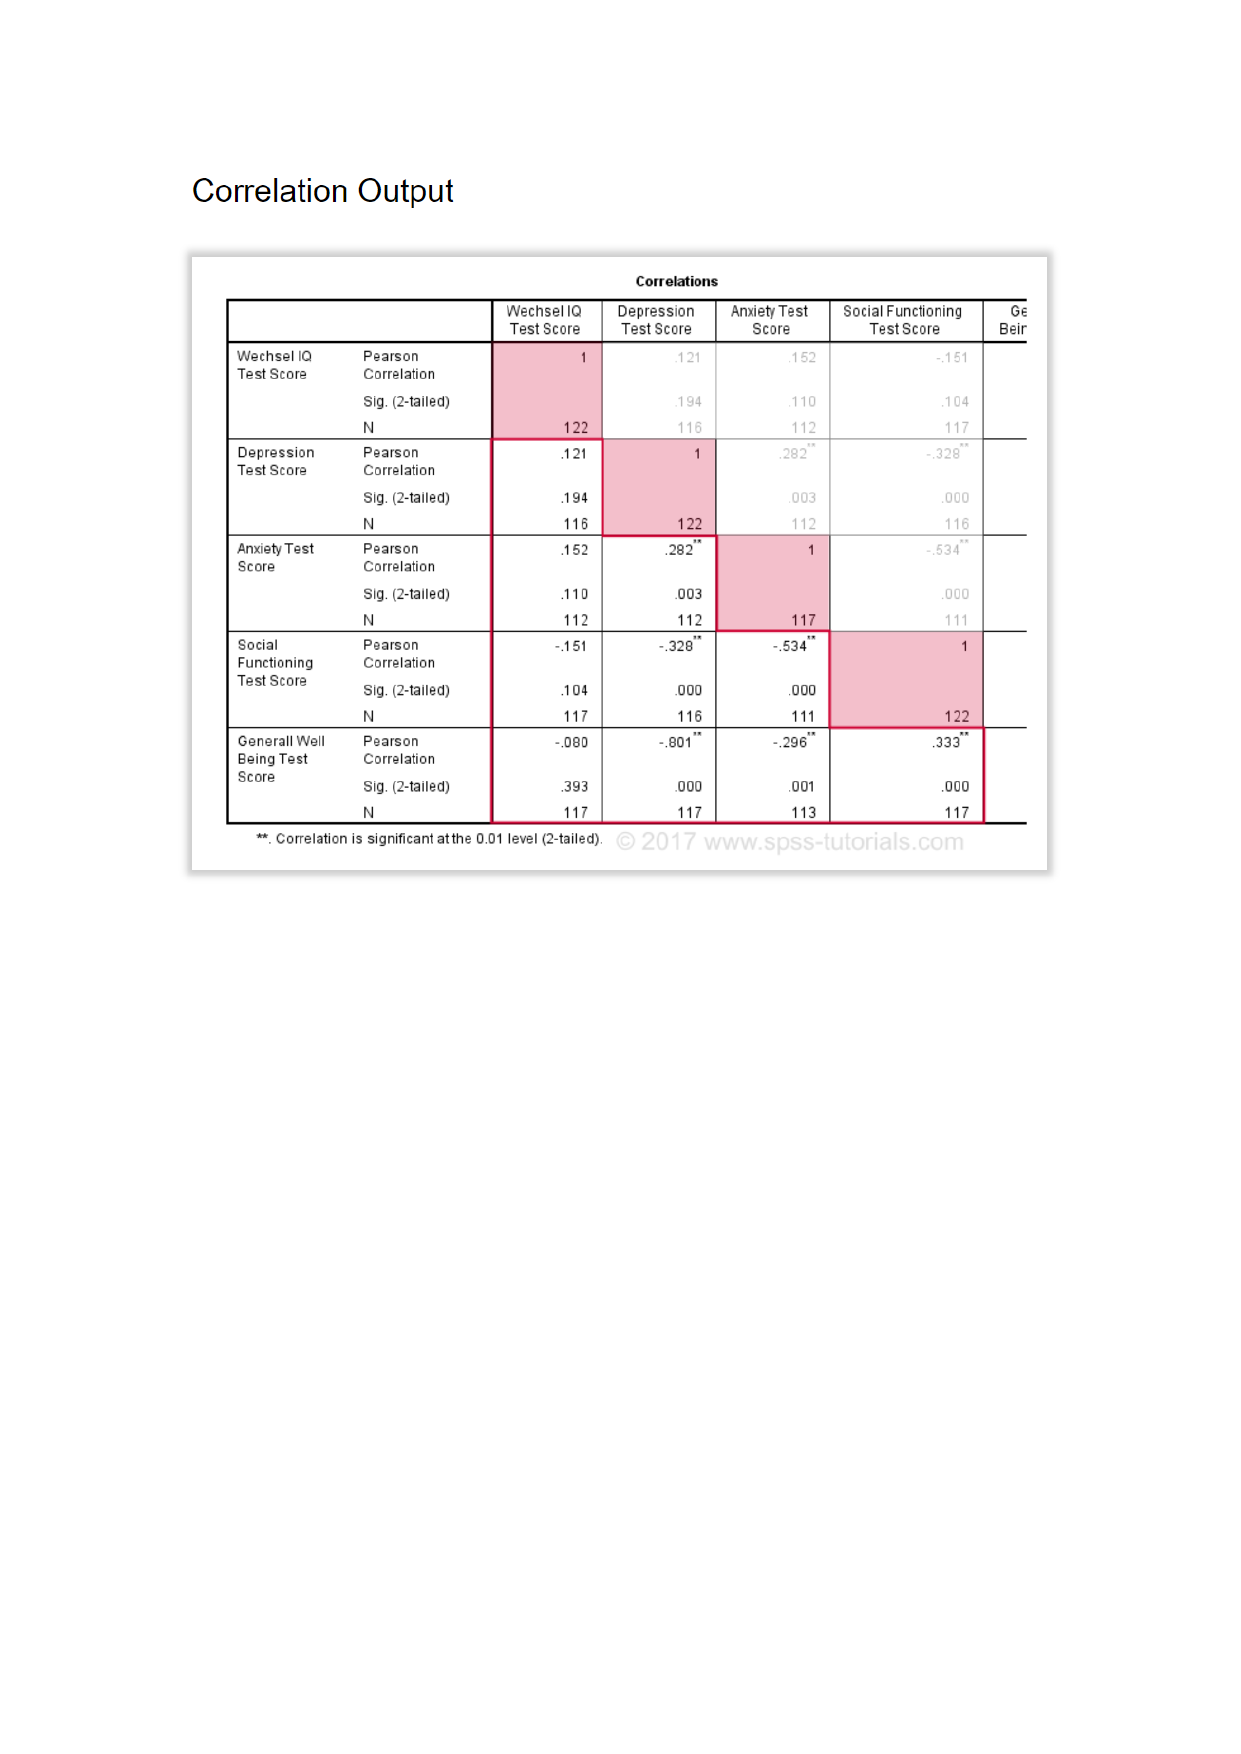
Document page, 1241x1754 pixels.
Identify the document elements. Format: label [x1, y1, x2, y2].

picture [150, 150, 1091, 896]
